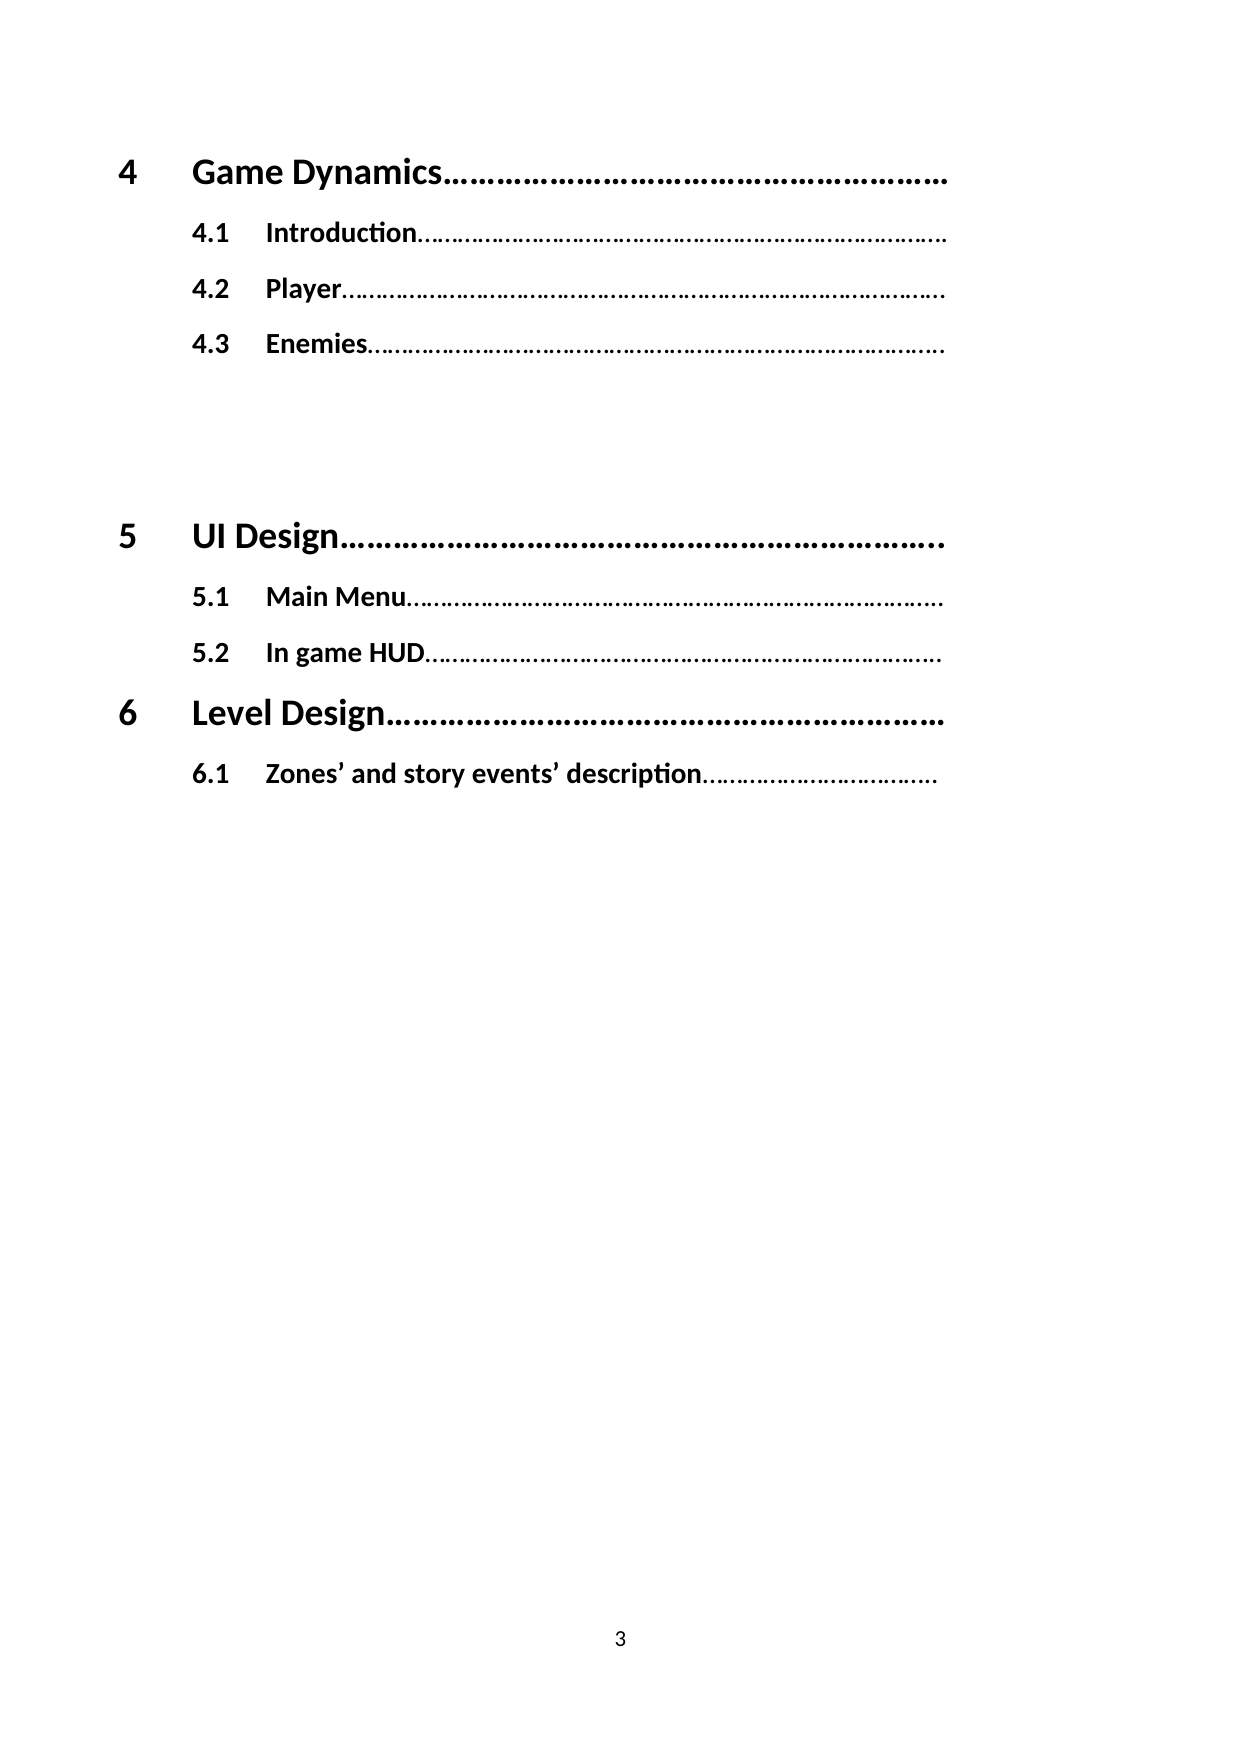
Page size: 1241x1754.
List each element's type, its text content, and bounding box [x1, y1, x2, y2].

text 6 Level Design……………………………………………………… [118, 689, 1122, 735]
text 4.1 Introduction……………………………………………………………………. [118, 214, 1122, 249]
text 5.1 Main Menu…………………………………………………………………….. [118, 578, 1122, 614]
text 5.2 In game HUD………………………………………………………………….. [118, 634, 1122, 670]
text 4.3 Enemies………………………………………………………………………….. [118, 325, 1122, 360]
text 4 Game Dynamics………………………………………………… [118, 148, 1122, 193]
text 6.1 Zones’ and story events’ description…………………………….. [118, 756, 1122, 791]
text 5 UI Design………………………………………………………….. [118, 512, 1122, 558]
text 4.2 Player……………………………………………………………………………… [118, 270, 1122, 305]
